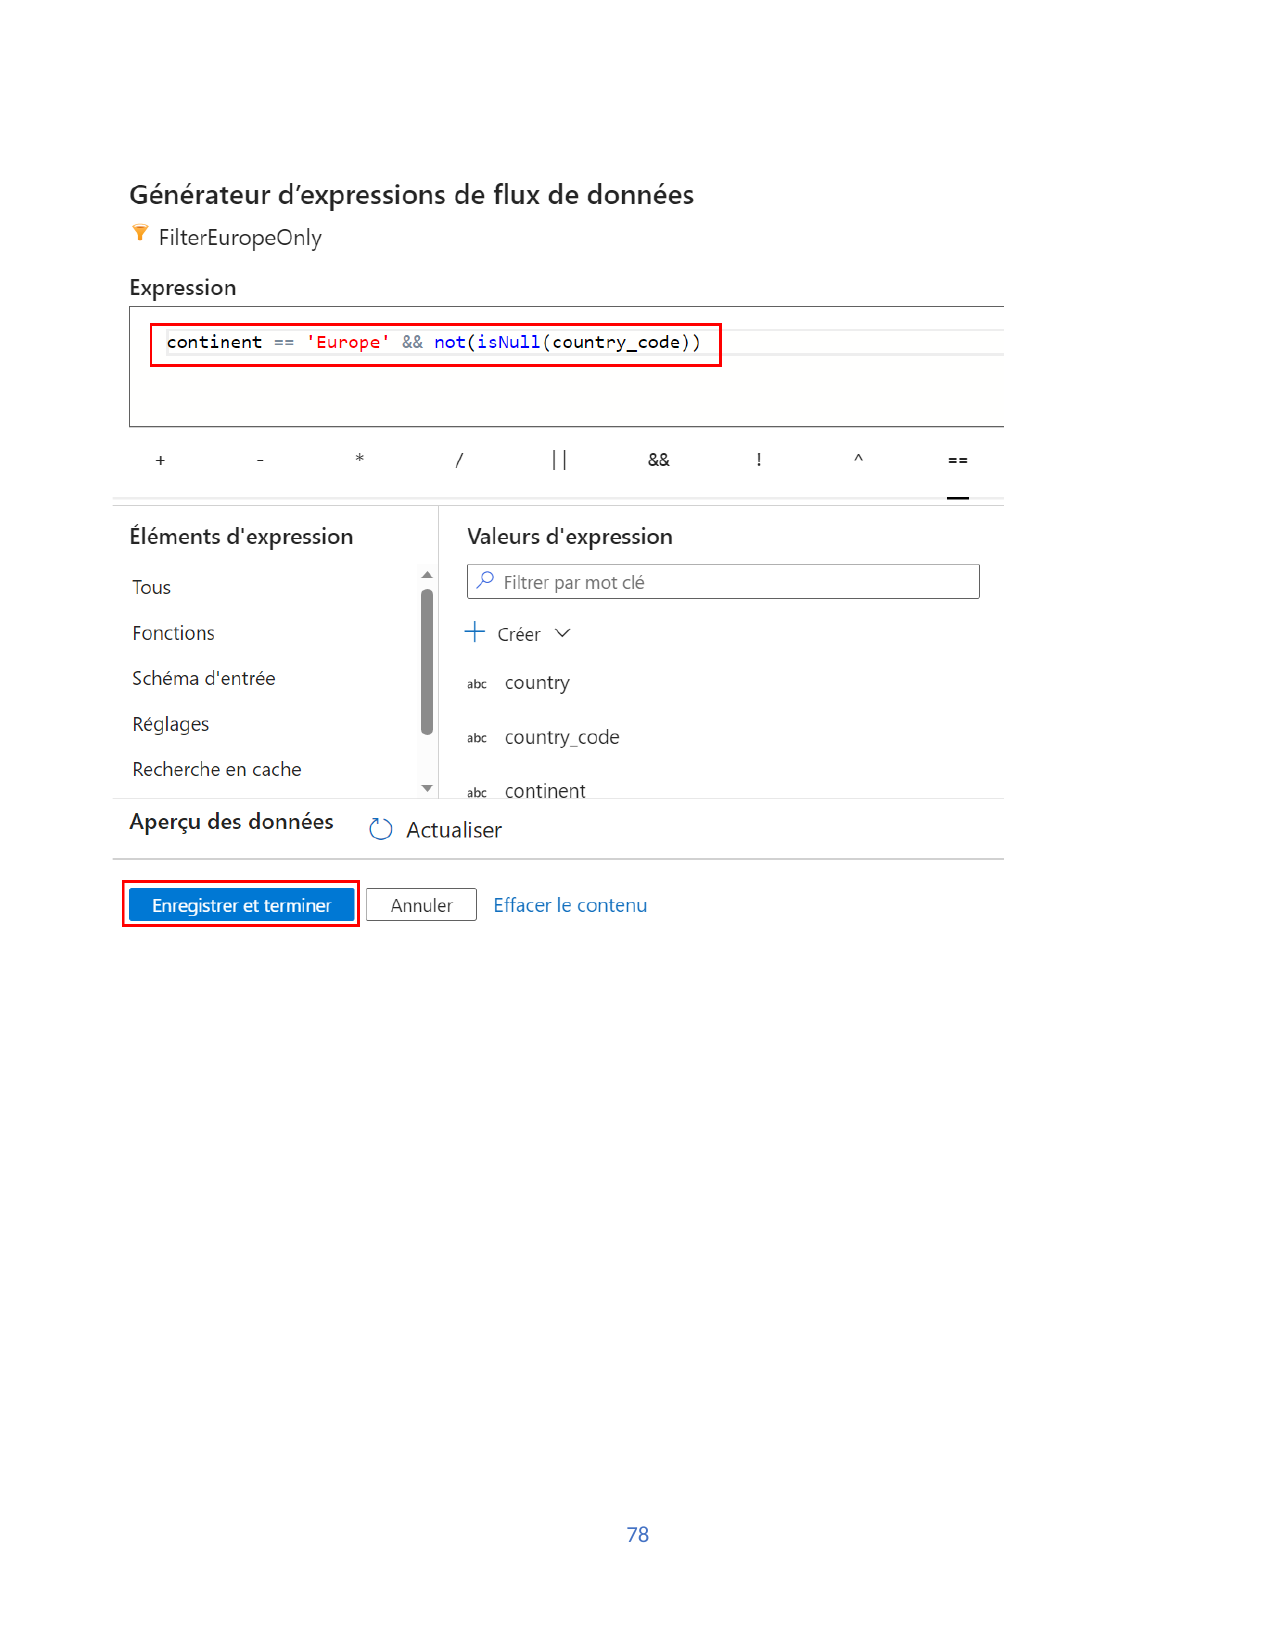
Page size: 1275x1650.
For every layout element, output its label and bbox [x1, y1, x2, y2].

picture [112, 150, 1004, 929]
